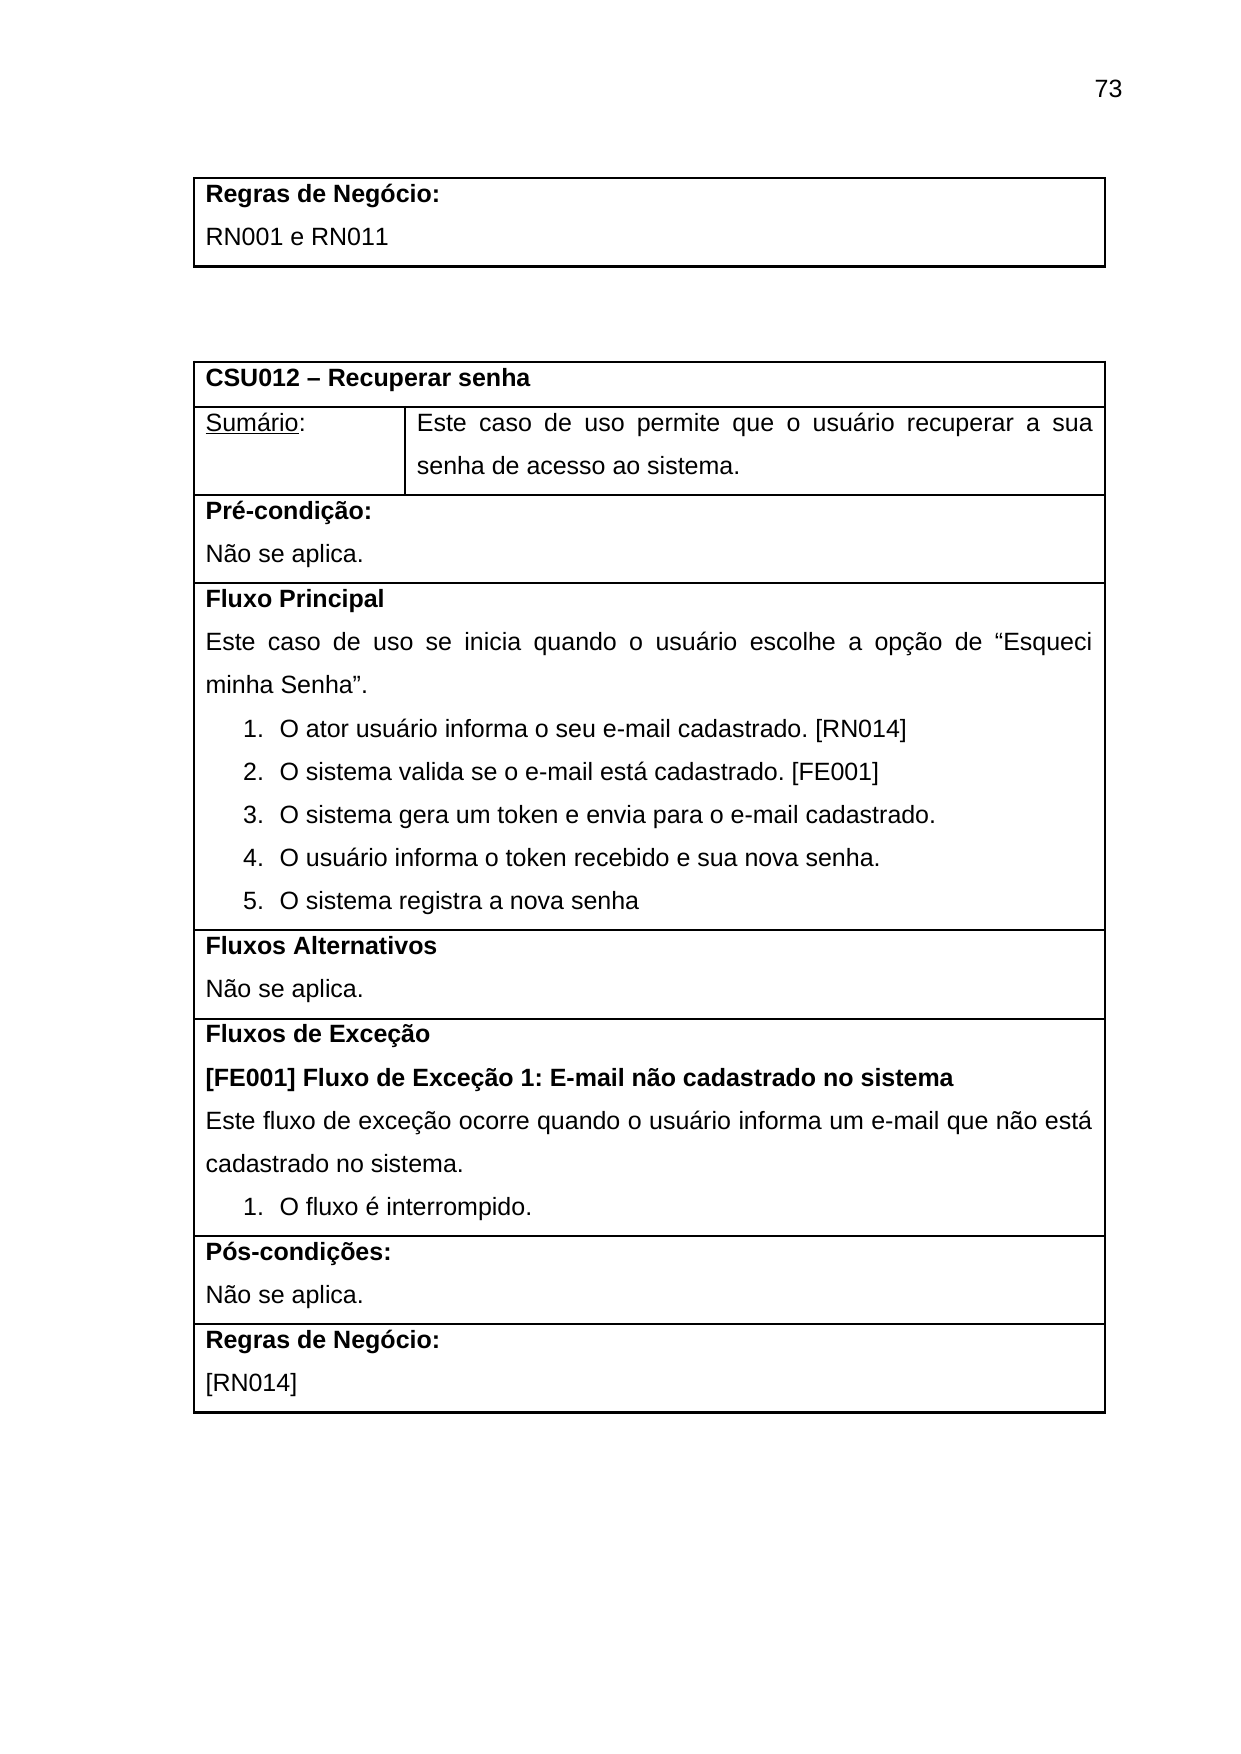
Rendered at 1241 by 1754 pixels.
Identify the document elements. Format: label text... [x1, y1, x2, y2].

table_cell Fluxos Alternativos Não se aplica. [195, 931, 1104, 1017]
table_cell Este caso de uso permite que o usuário recuperar a sua senha de acesso ao sistema. [406, 408, 1104, 494]
table_cell Pós-condições: Não se aplica. [195, 1237, 1104, 1323]
table_cell Fluxos de Exceção [FE001] Fluxo de Exceção 1: E-mail não cadastrado no sistema Este fluxo de exceção ocorre quando o usuário informa um e-mail que não está cadastrado no sistema. O fluxo é interrompido. [195, 1020, 1104, 1235]
table_cell Pré-condição: Não se aplica. [195, 496, 1104, 582]
table_cell Sumário: [195, 408, 404, 494]
table_header CSU012 – Recuperar senha [195, 363, 1104, 406]
table_cell Regras de Negócio: RN001 e RN011 [195, 179, 1104, 265]
table_cell Fluxo Principal Este caso de uso se inicia quando o usuário escolhe a opção de “Esqueci minha Senha”. O ator usuário informa o seu e-mail cadastrado. [RN014] O sistema valida se o e-mail está cadastrado. [FE001] O sistema gera um token e envia para o e-mail cadastrado. O usuário informa o token recebido e sua nova senha. O sistema registra a nova senha [195, 584, 1104, 929]
table_cell Regras de Negócio: [RN014] [195, 1325, 1104, 1411]
